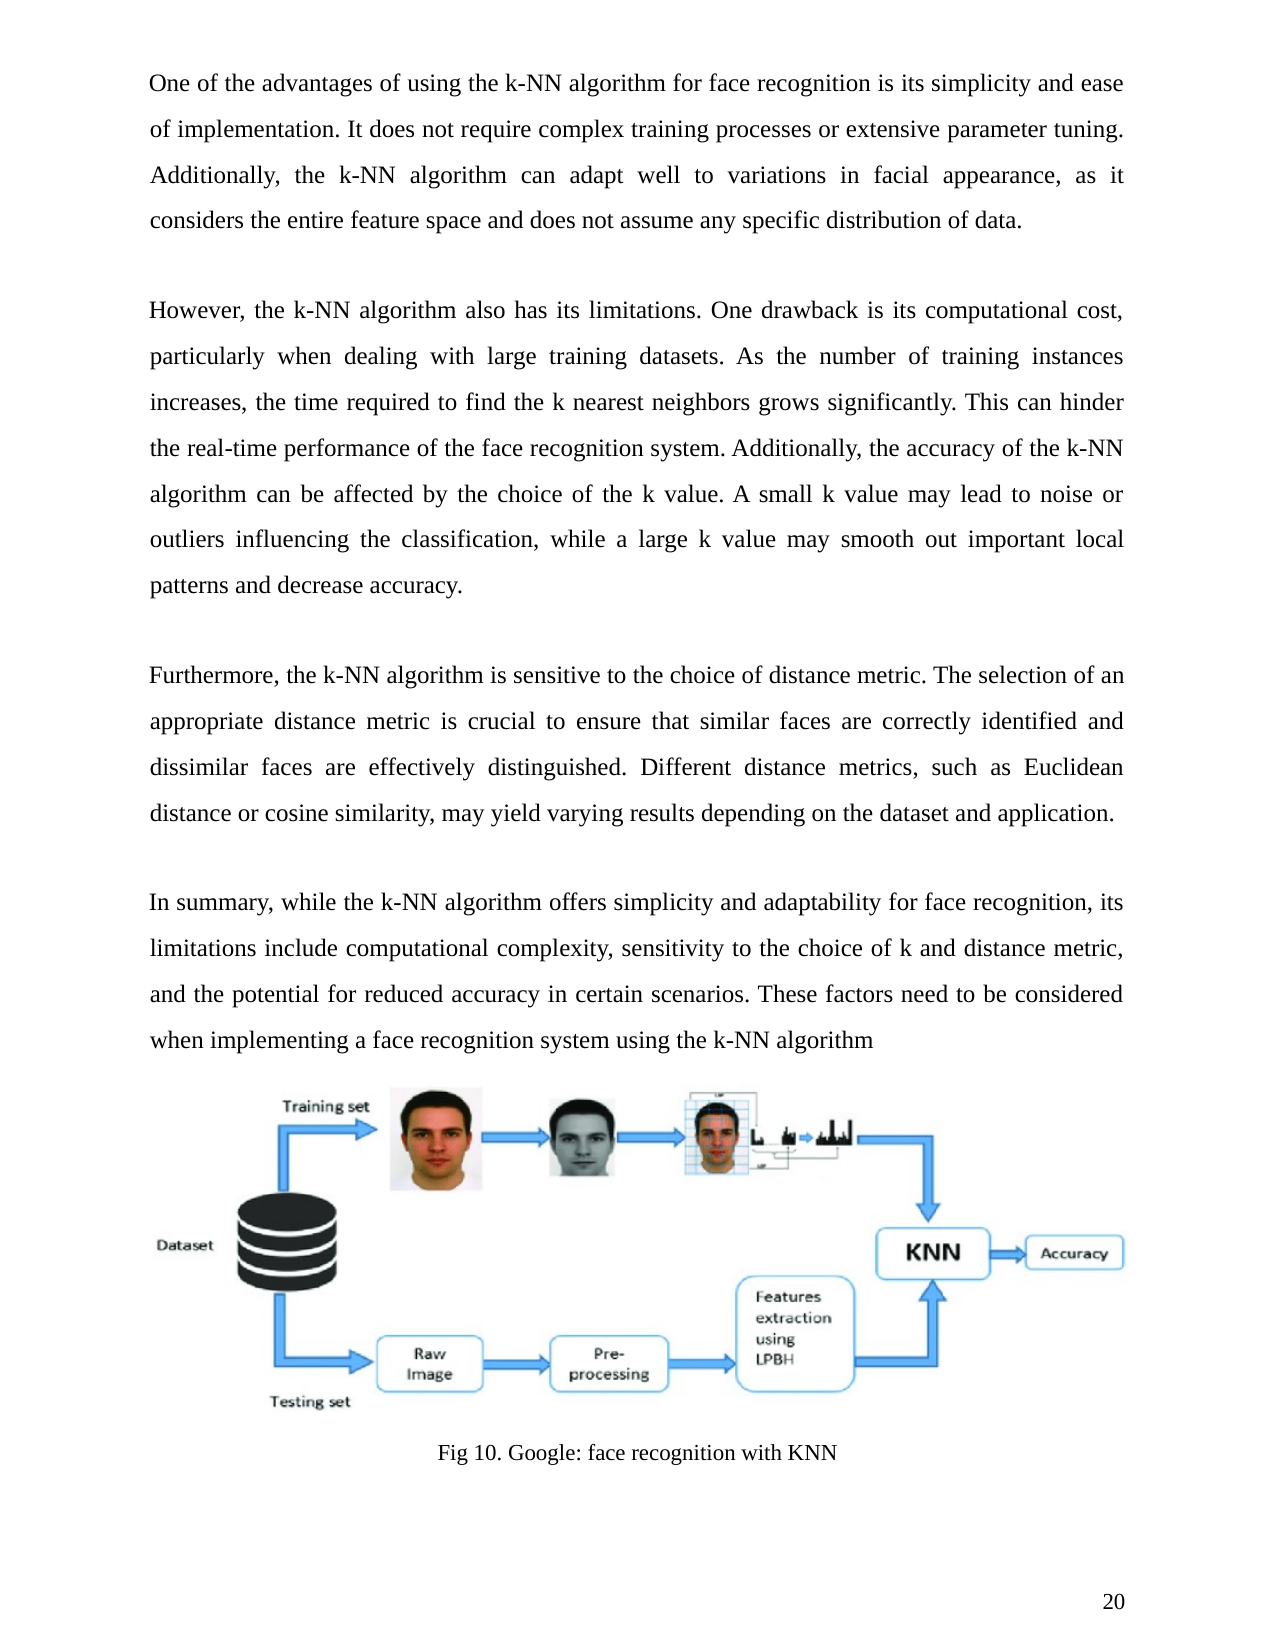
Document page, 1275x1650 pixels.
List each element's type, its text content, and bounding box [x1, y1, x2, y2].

picture [153, 1084, 1129, 1412]
text One of the advantages of using the k-NN algorithm for face recognition is its simplicity and ease of implementation. It does not require complex training processes or extensive parameter tuning. Additionally, the k-NN algorithm can adapt well to variations in facial appearance, as it considers the entire feature space and does not assume any specific distribution of data. [148, 68, 1125, 234]
text Furthermore, the k-NN algorithm is sensitive to the choice of distance metric. The selection of an appropriate distance metric is crucial to ensure that similar faces are correctly identified and dissimilar faces are effectively distinguished. Different distance metrics, such as Euclidean distance or cosine similarity, may yield varying results depending on the dataset and application. [148, 660, 1125, 826]
text Fig 10. Google: face recognition with KNN [225, 1439, 1050, 1465]
text However, the k-NN algorithm also has its limitations. One drawback is its computational cost, particularly when dealing with large training datasets. As the number of training instances increases, the time required to find the k nearest neighbors grows significantly. This can hinder the real-time performance of the face recognition system. Additionally, the accuracy of the k-NN algorithm can be affected by the choice of the k value. A small k value may lead to noise or outliers influencing the classification, while a large k value may smooth out important local patterns and decrease accuracy. [148, 295, 1125, 599]
text In summary, while the k-NN algorithm offers simplicity and adaptability for face recognition, its limitations include computational complexity, sensitivity to the choice of k and distance metric, and the potential for reduced accuracy in certain scenarios. These factors need to be considered when implementing a face recognition system using the k-NN algorithm [148, 887, 1125, 1053]
